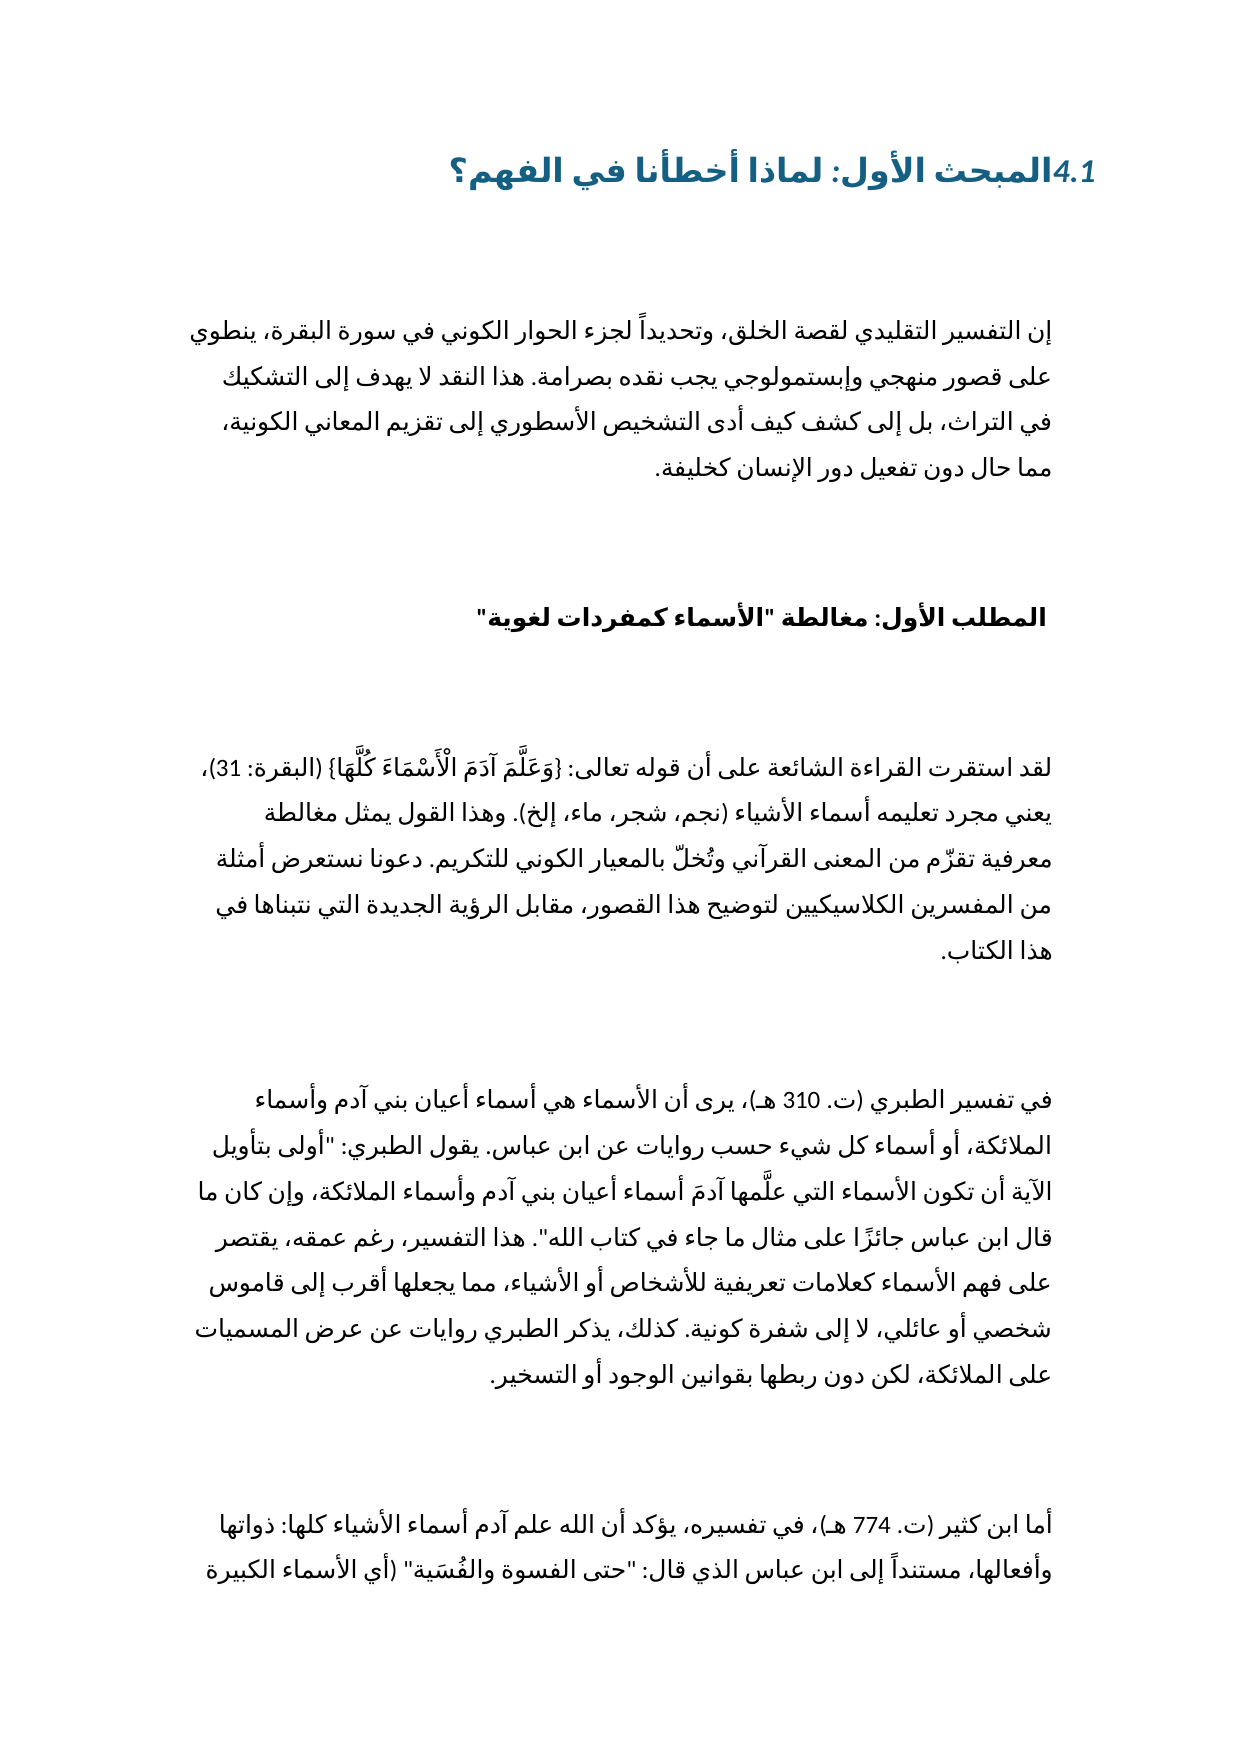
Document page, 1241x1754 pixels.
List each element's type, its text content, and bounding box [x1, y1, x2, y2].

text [187, 1509, 1053, 1585]
text لقد استقرت القراءة الشائعة على أن قوله تعالى: {وَعَلَّمَ آدَمَ الْأَسْمَاءَ كُلَّهَا} (البقرة: 31)، يعني مجرد تعليمه أسماء الأشياء (نجم، شجر، ماء، إلخ). وهذا القول يمثل مغالطة معرفية تقزّم من المعنى القرآني وتُخلّ بالمعيار الكوني للتكريم. دعونا نستعرض أمثلة من المفسرين الكلاسيكيين لتوضيح هذا القصور، مقابل الرؤية الجديدة التي نتبناها في هذا الكتاب. [187, 752, 1053, 965]
text في تفسير الطبري (ت. 310 هـ)، يرى أن الأسماء هي أسماء أعيان بني آدم وأسماء الملائكة، أو أسماء كل شيء حسب روايات عن ابن عباس. يقول الطبري: "أولى بتأويل الآية أن تكون الأسماء التي علَّمها آدمَ أسماء أعيان بني آدم وأسماء الملائكة، وإن كان ما قال ابن عباس جائزًا على مثال ما جاء في كتاب الله". هذا التفسير، رغم عمقه، يقتصر على فهم الأسماء كعلامات تعريفية للأشخاص أو الأشياء، مما يجعلها أقرب إلى قاموس شخصي أو عائلي، لا إلى شفرة كونية. كذلك، يذكر الطبري روايات عن عرض المسميات على الملائكة، لكن دون ربطها بقوانين الوجود أو التسخير. [187, 1084, 1053, 1389]
subtitle المبحث الأول: لماذا أخطأنا في الفهم؟ [187, 150, 1053, 191]
text إن التفسير التقليدي لقصة الخلق، وتحديداً لجزء الحوار الكوني في سورة البقرة، ينطوي على قصور منهجي وإبستمولوجي يجب نقده بصرامة. هذا النقد لا يهدف إلى التشكيك في التراث، بل إلى كشف كيف أدى التشخيص الأسطوري إلى تقزيم المعاني الكونية، مما حال دون تفعيل دور الإنسان كخليفة. [187, 315, 1053, 483]
text المطلب الأول: مغالطة "الأسماء كمفردات لغوية" [187, 602, 1053, 633]
